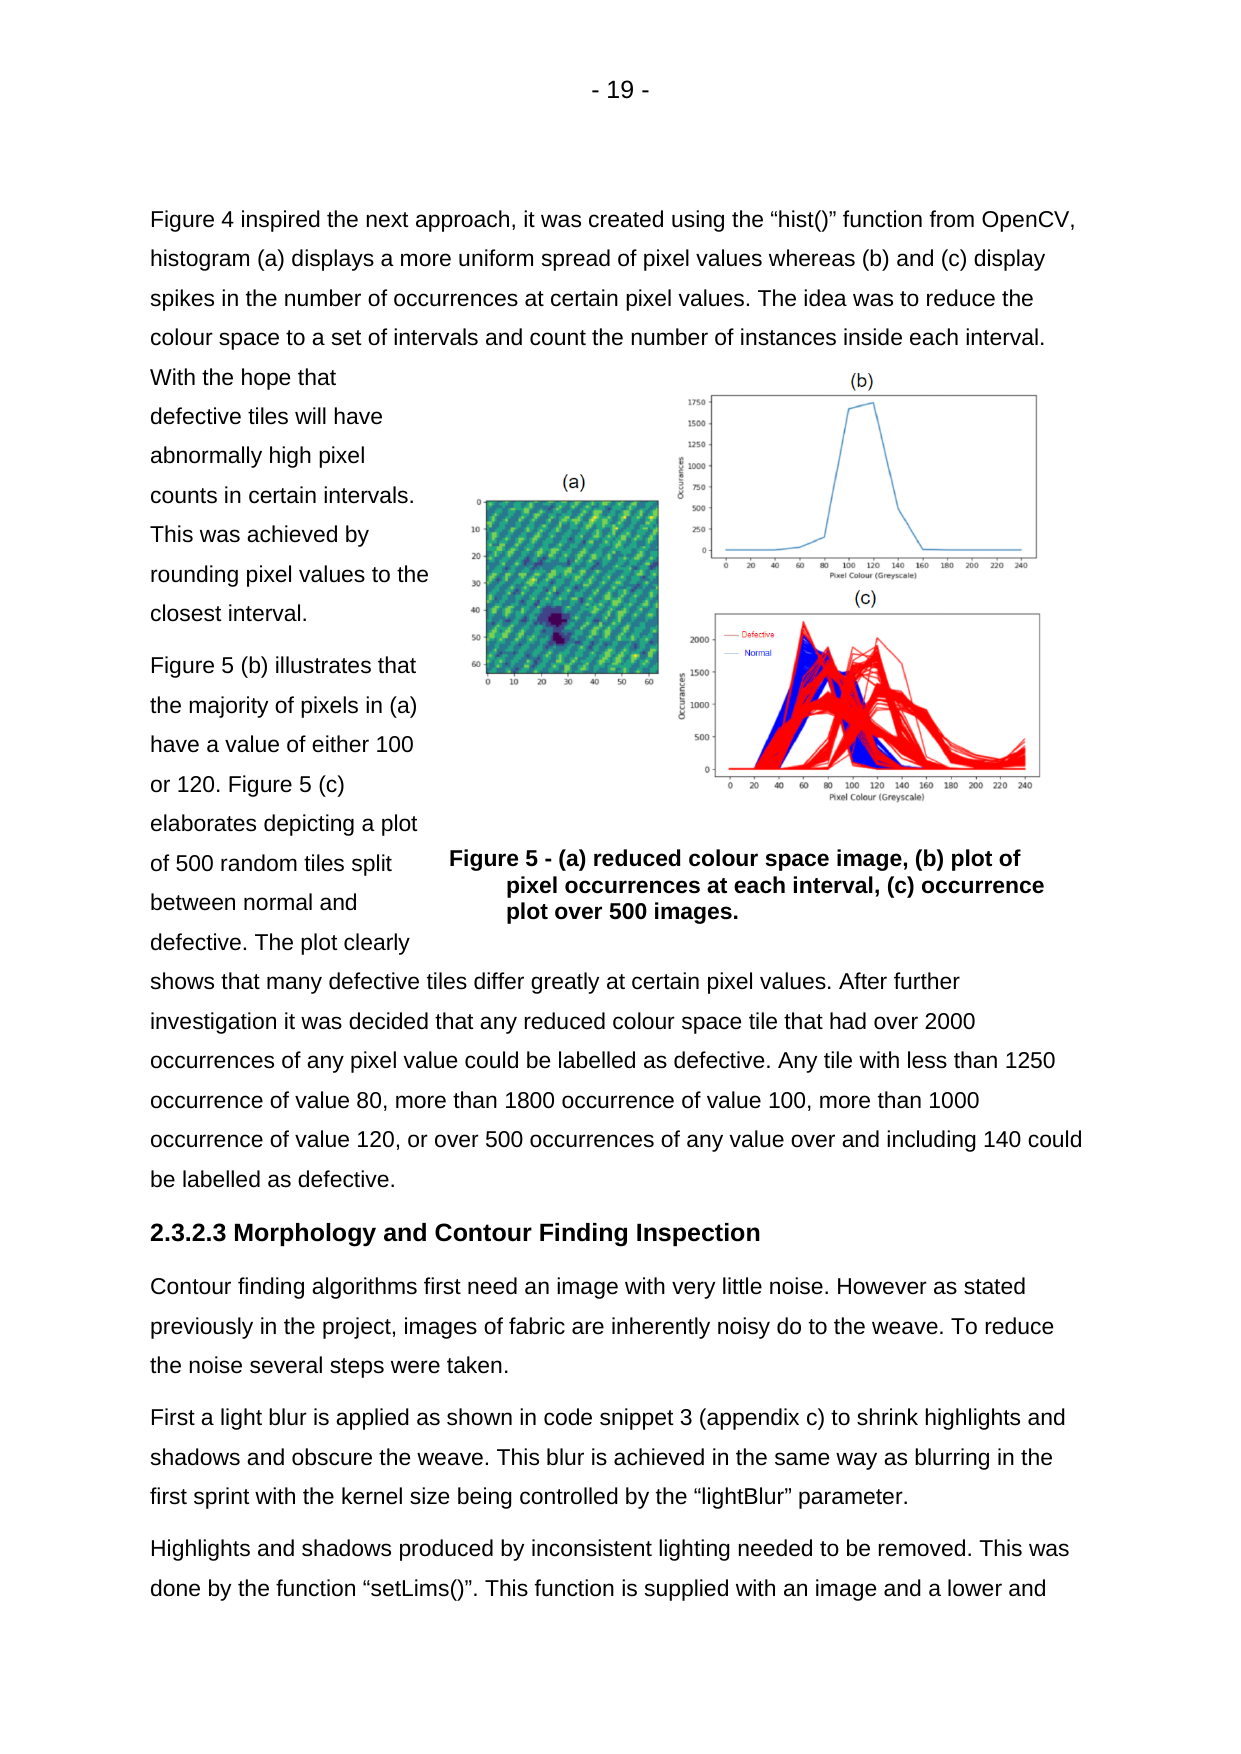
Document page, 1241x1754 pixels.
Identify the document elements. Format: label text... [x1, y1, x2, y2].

text First a light blur is applied as shown in code snippet 3 (appendix c) to shrink highlights and shadows and obscure the weave. This blur is achieved in the same way as blurring in the first sprint with the kernel size being controlled by the “lightBlur” parameter. [150, 1404, 1090, 1509]
text Figure 4 inspired the next approach, it was created using the “hist()” function from OpenCV, histogram (a) displays a more uniform spread of pixel values whereas (b) and (c) display spikes in the number of occurrences at certain pixel values. The idea was to reduce the colour space to a set of intervals and count the number of instances inside each interval. With the hope that defective tiles will have abnormally high pixel counts in certain intervals. This was achieved by rounding pixel values to the closest interval. [150, 206, 1090, 627]
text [150, 1535, 1090, 1601]
text Contour finding algorithms first need an image with very little noise. However as stated previously in the project, images of fabric are inherently noisy do to the weave. To reduce the noise several steps were taken. [150, 1273, 1090, 1378]
subtitle 2.3.2.3 Morphology and Contour Finding Inspection [150, 1218, 1090, 1246]
picture [462, 360, 1057, 810]
text Figure 5 (b) illustrates that the majority of pixels in (a) have a value of either 100 or 120. Figure 5 (c) elaborates depicting a plot of 500 random tiles split between normal and defective. The plot clearly shows that many defective tiles differ greatly at certain pixel values. After further investigation it was decided that any reduced colour space tile that had over 2000 occurrences of any pixel value could be labelled as defective. Any tile with less than 1250 occurrence of value 80, more than 1800 occurrence of value 100, more than 1000 occurrence of value 120, or over 500 occurrences of any value over and including 140 could be labelled as defective. [150, 652, 1090, 1192]
